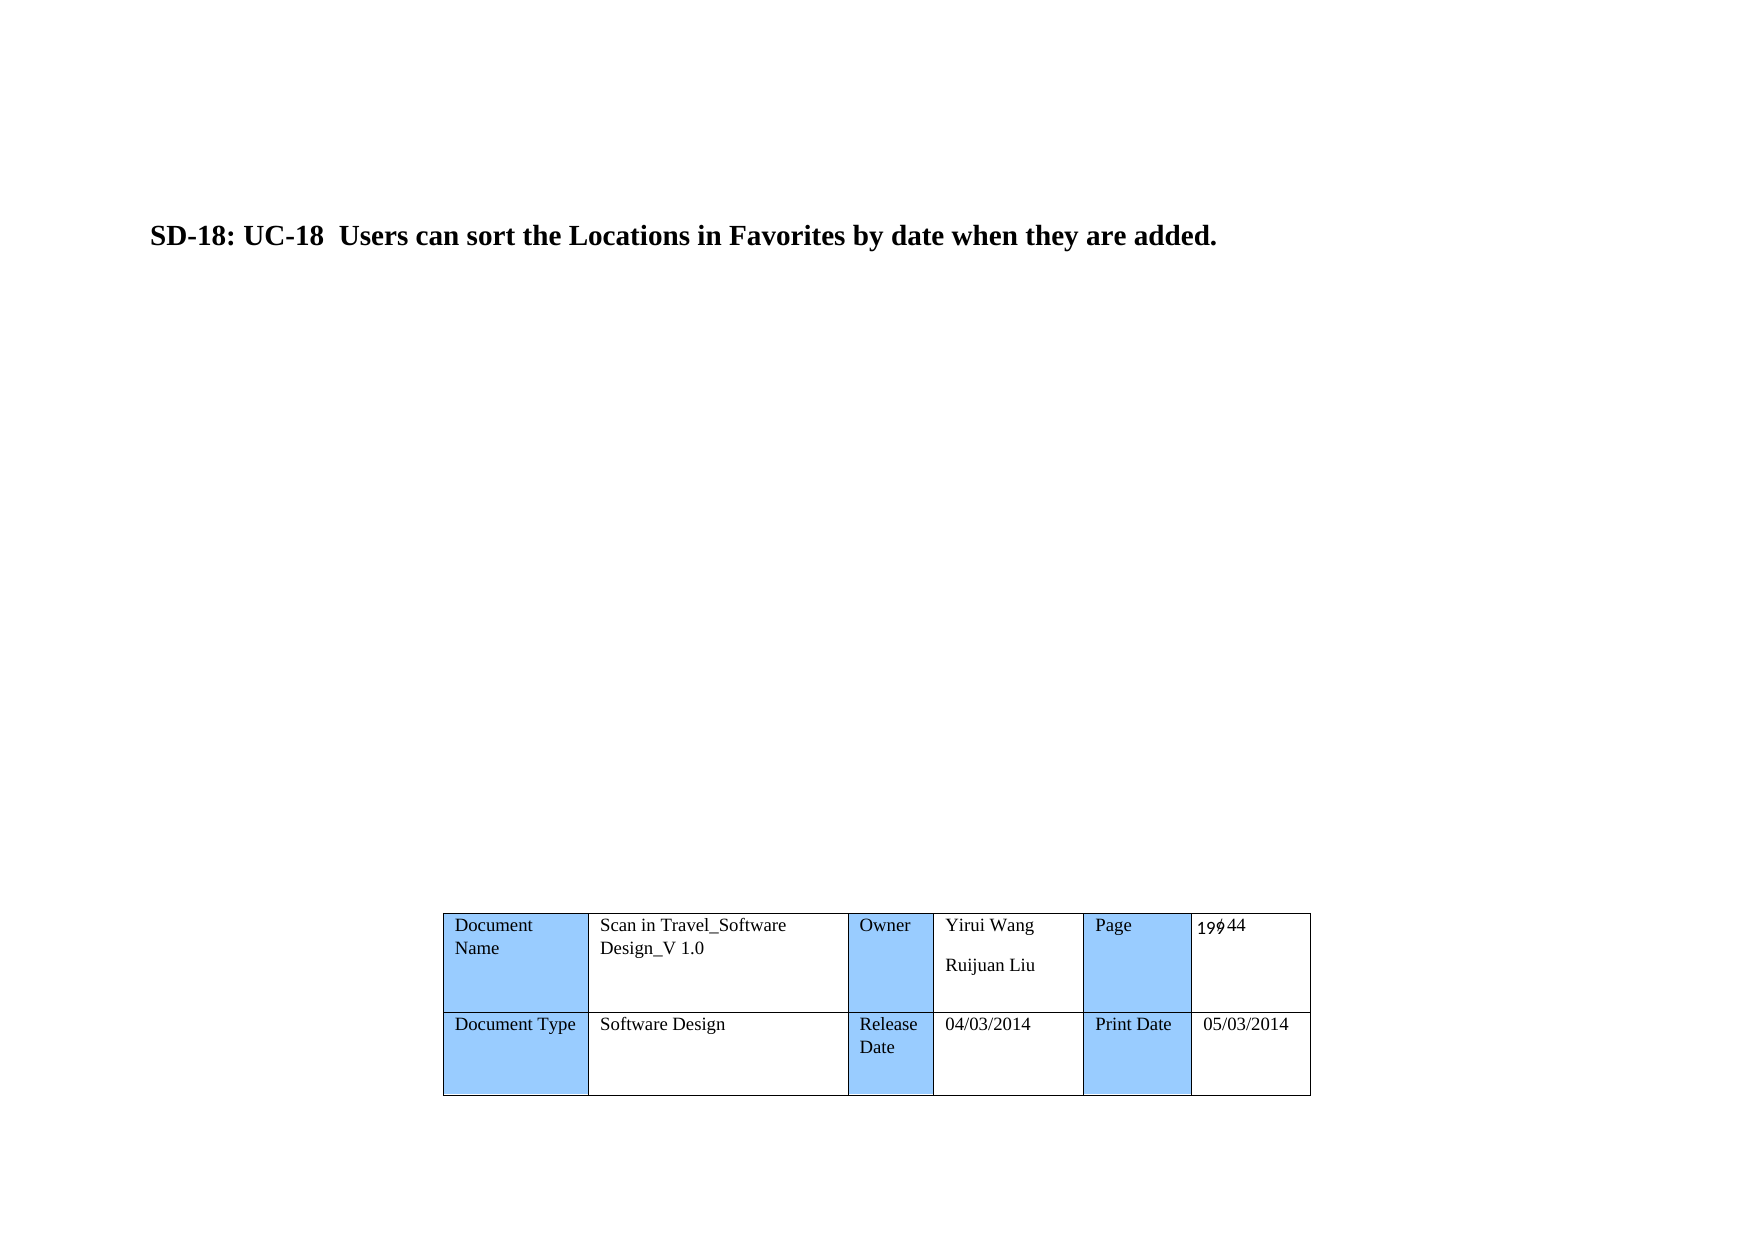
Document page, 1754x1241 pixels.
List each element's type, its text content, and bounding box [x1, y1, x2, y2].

text SD-18: UC-18 Users can sort the Locations in Favorites by date when they are added. [150, 201, 1604, 268]
